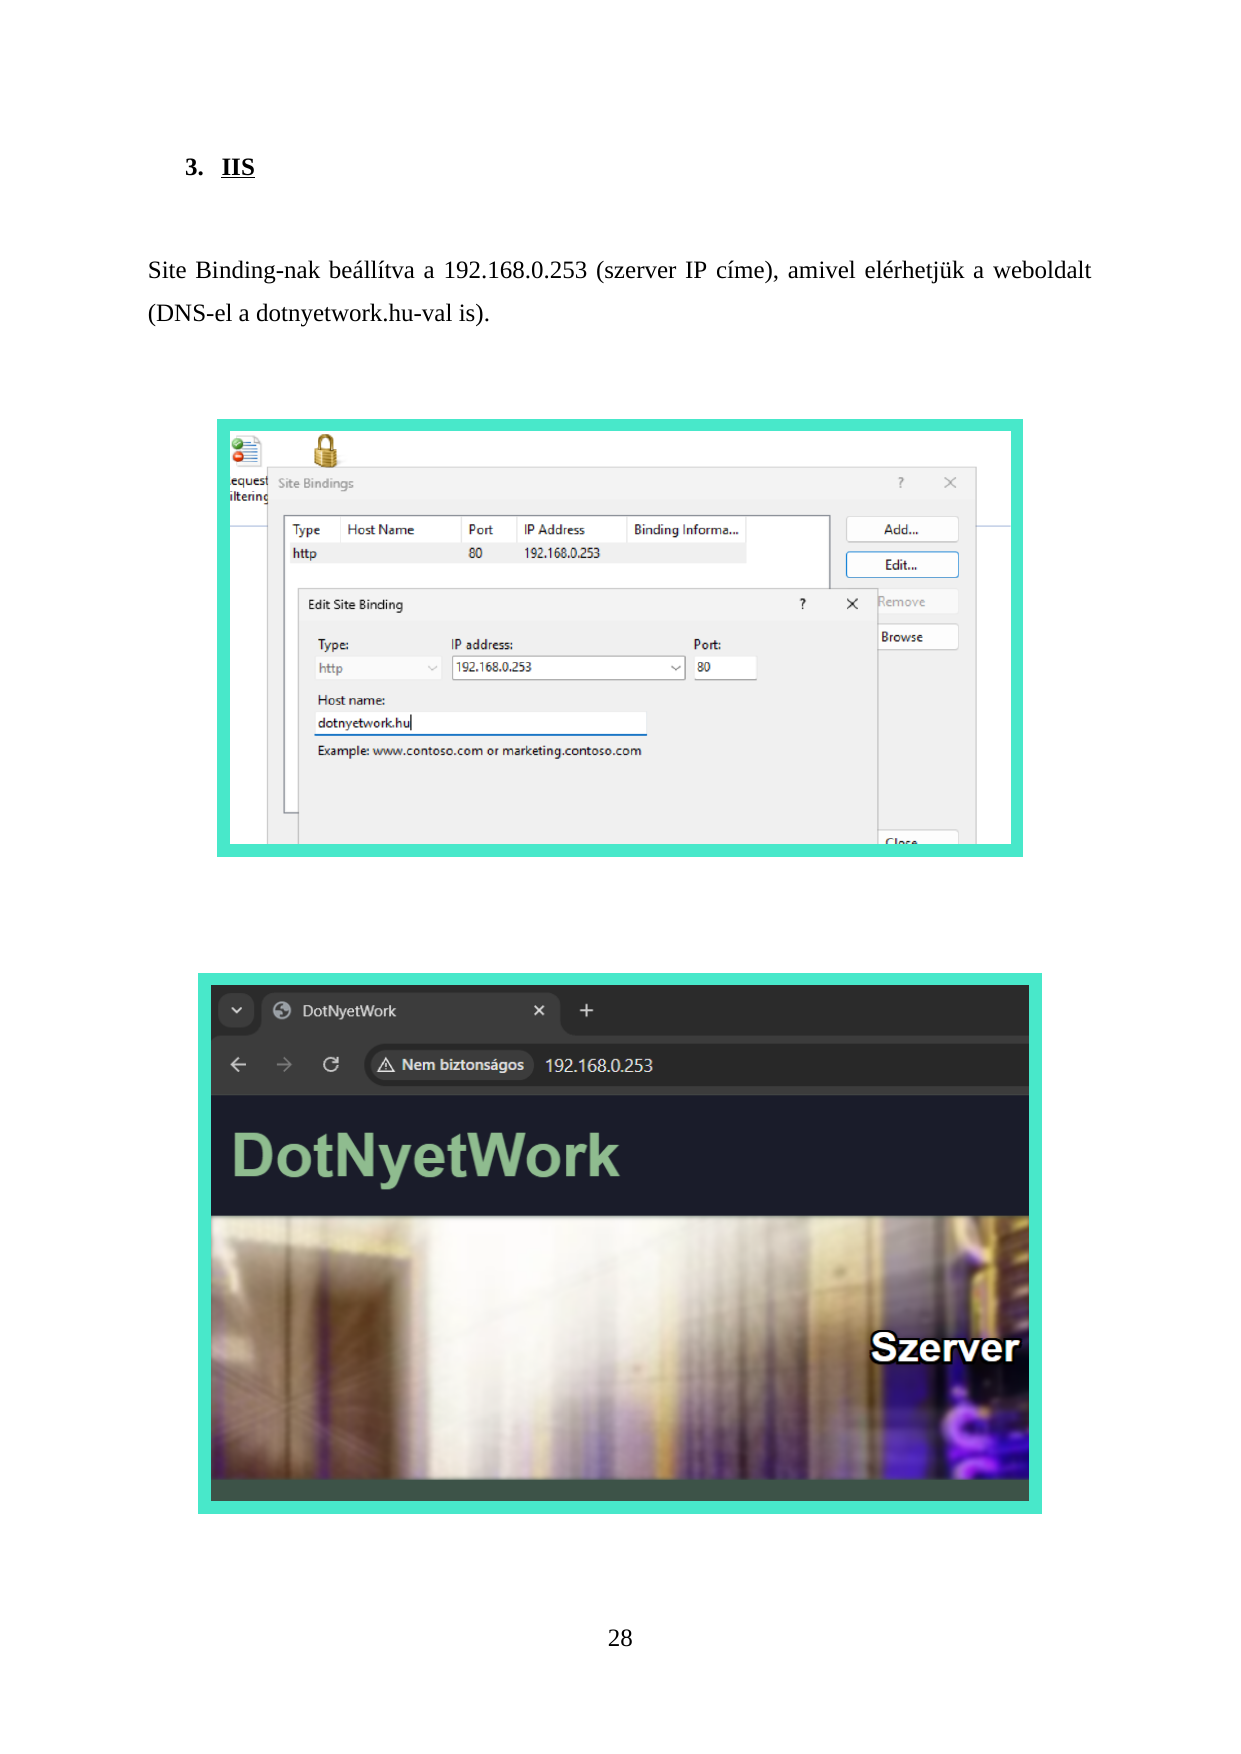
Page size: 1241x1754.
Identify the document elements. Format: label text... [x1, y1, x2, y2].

text Site Binding-nak beállítva a 192.168.0.253 (szerver IP címe), amivel elérhetjük a weboldalt (DNS-el a dotnyetwork.hu-val is). [148, 255, 1093, 327]
picture [230, 431, 1011, 844]
subtitle IIS [185, 152, 1093, 181]
picture [211, 985, 1029, 1501]
